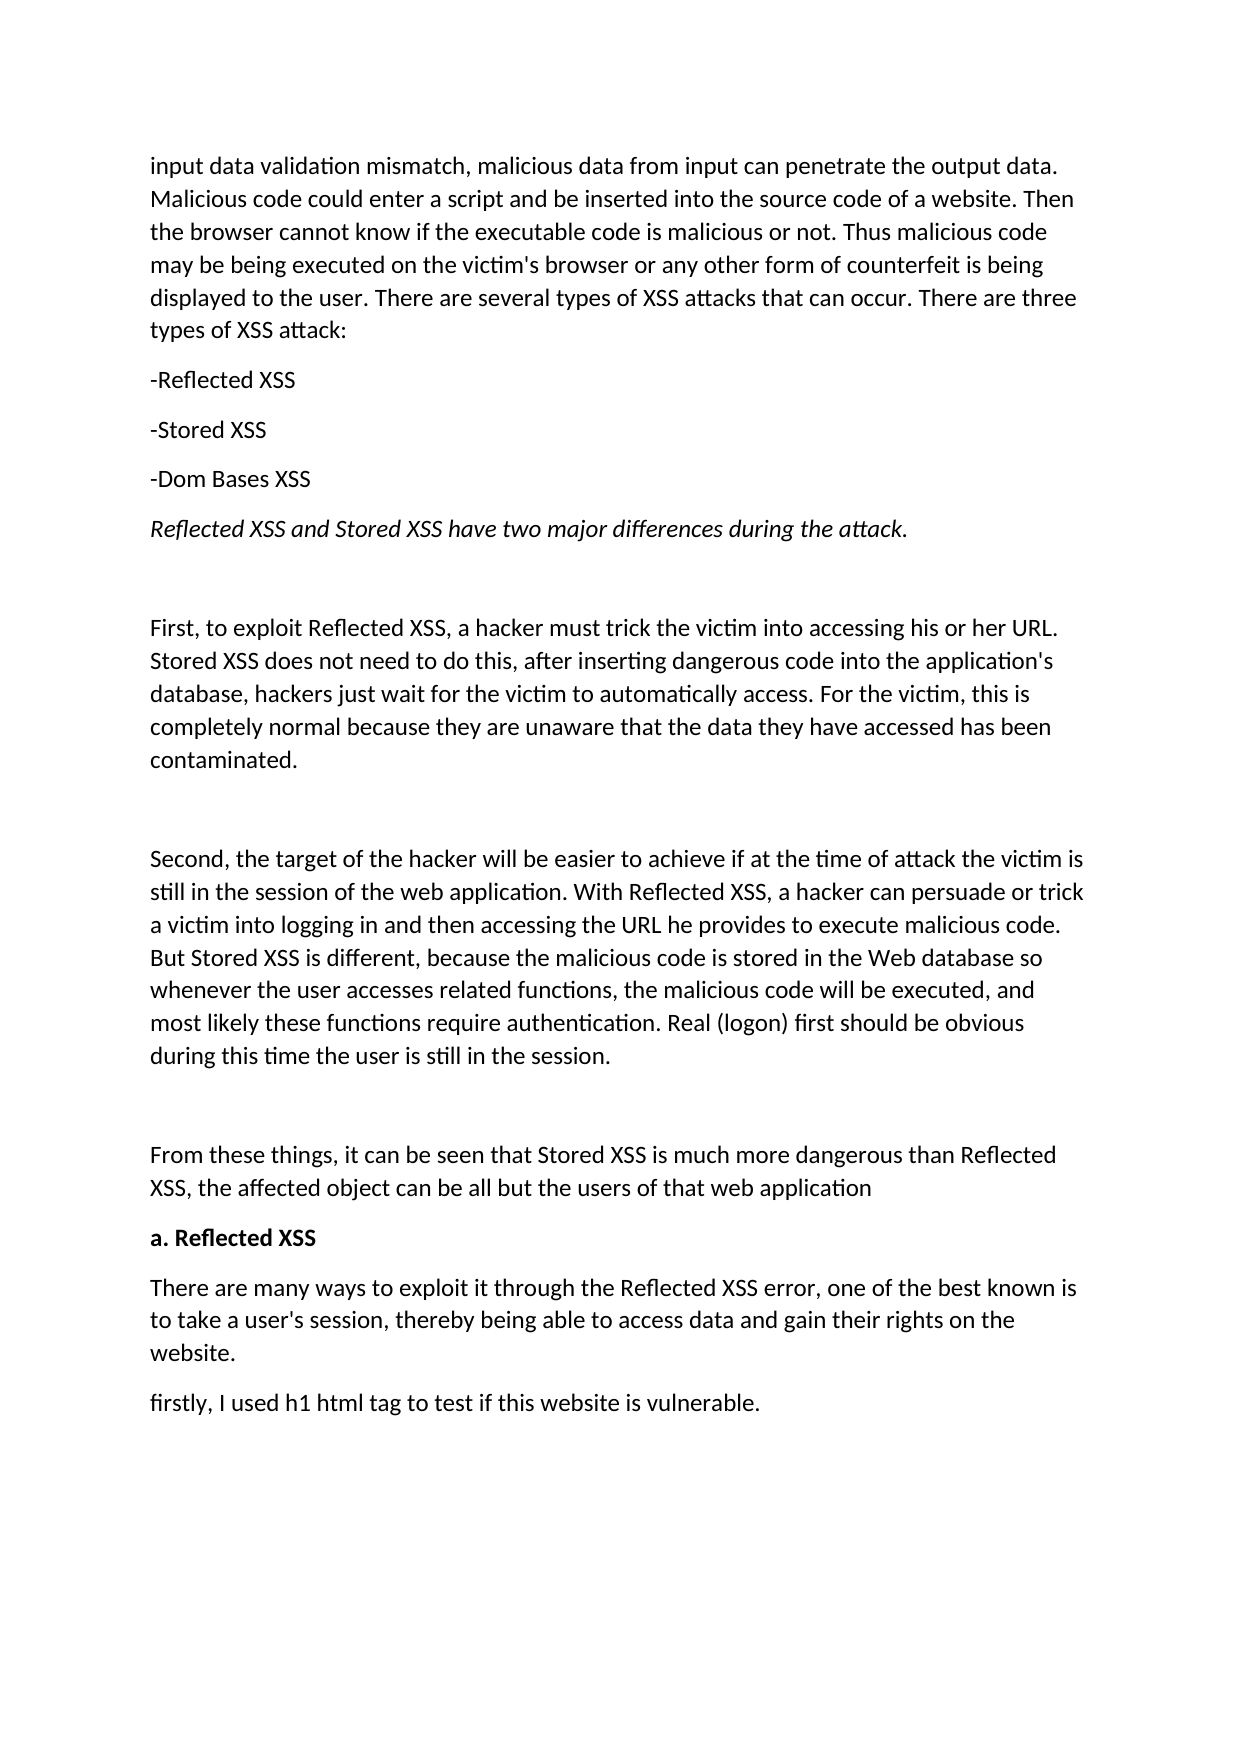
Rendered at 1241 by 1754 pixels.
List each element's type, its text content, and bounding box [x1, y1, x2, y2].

text Reflected XSS and Stored XSS have two major differences during the attack. [150, 513, 1090, 543]
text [150, 150, 1090, 345]
text Second, the target of the hacker will be easier to achieve if at the time of attack the victim is still in the session of the web application. With Reflected XSS, a hacker can persuade or trick a victim into logging in and then accessing the URL he provides to execute malicious code. But Stored XSS is different, because the malicious code is stored in the Web database so whenever the user accesses related functions, the malicious code will be executed, and most likely these functions require authentication. Real (logon) first should be obvious during this time the user is still in the session. [150, 843, 1090, 1071]
text -Dom Bases XSS [150, 463, 1090, 494]
text First, to exploit Reflected XSS, a hacker must trick the victim into accessing his or her URL. Stored XSS does not need to do this, after inserting dangerous code into the application's database, hackers just wait for the victim to automatically access. For the victim, this is completely normal because they are unaware that the data they have accessed has been contaminated. [150, 612, 1090, 774]
text From these things, it can be seen that Stored XSS is much more dangerous than Reflected XSS, the affected object can be all but the users of that web application [150, 1139, 1090, 1203]
text a. Reflected XSS [150, 1222, 1090, 1253]
text -Reflected XSS [150, 364, 1090, 395]
text There are many ways to exploit it through the Reflected XSS error, one of the best known is to take a user's session, thereby being able to access data and gain their rights on the website. [150, 1272, 1090, 1368]
text -Stored XSS [150, 414, 1090, 444]
text firstly, I used h1 html tag to test if this website is vulnerable. [150, 1387, 1090, 1418]
